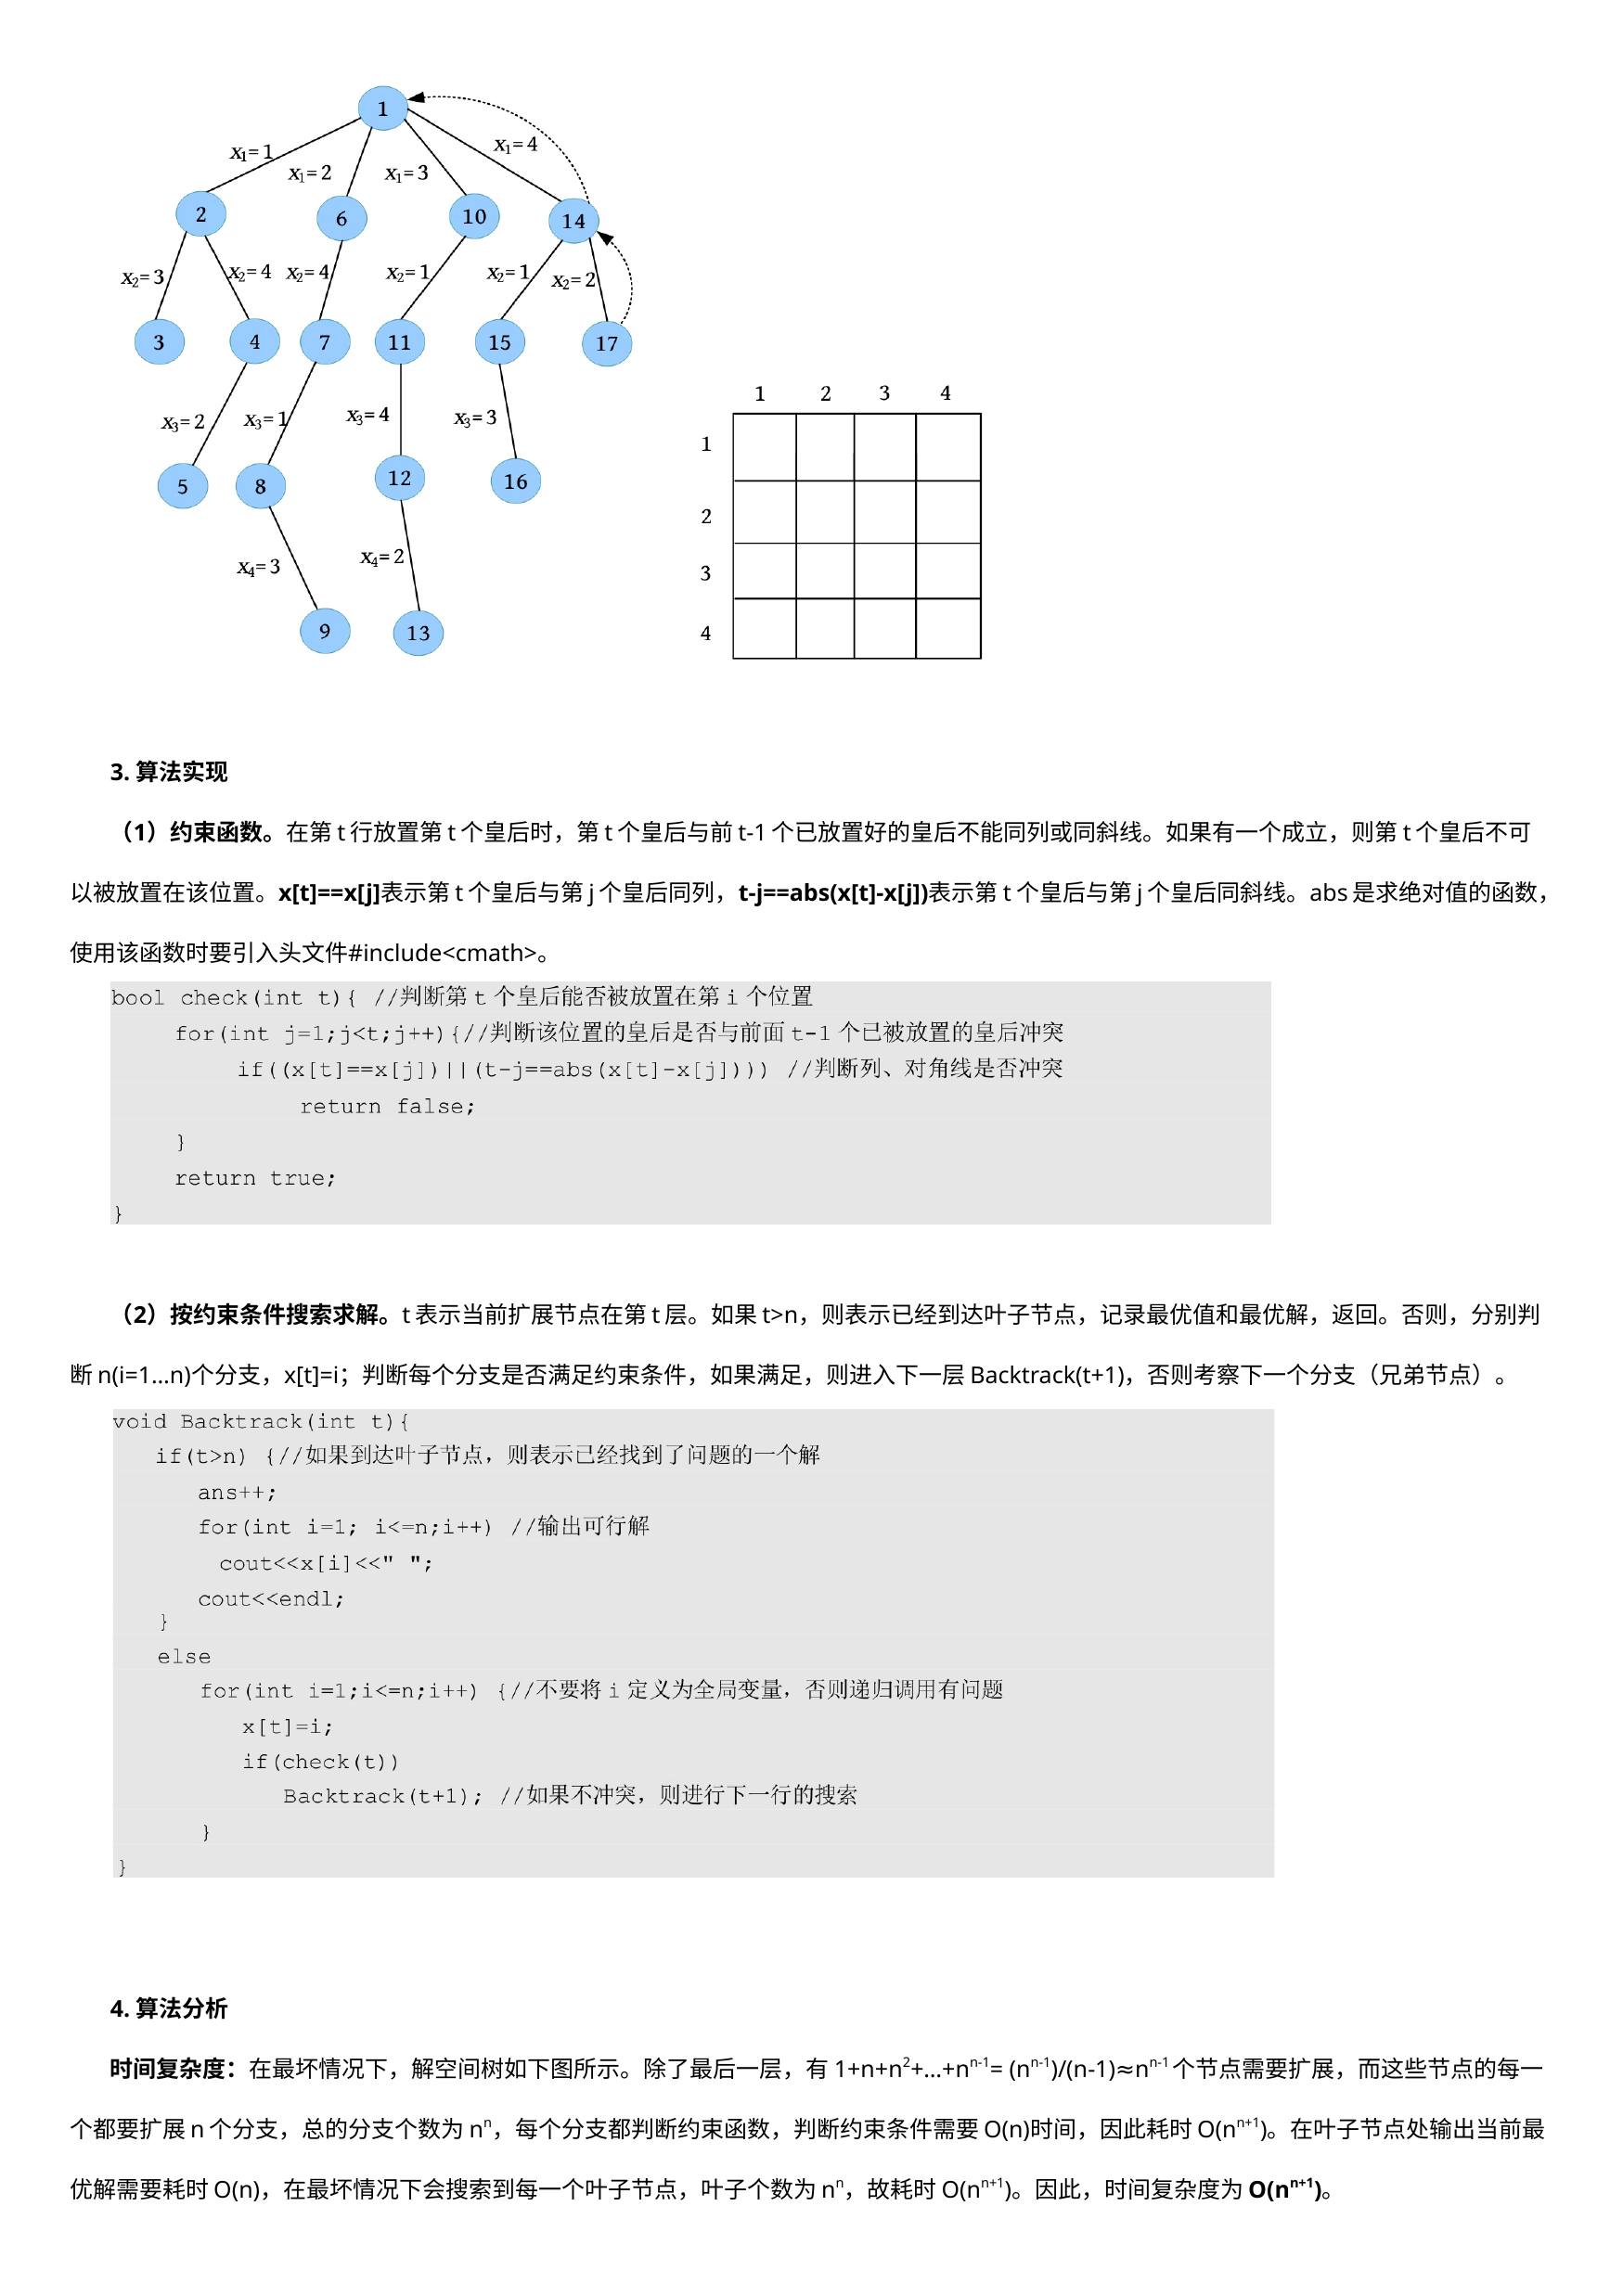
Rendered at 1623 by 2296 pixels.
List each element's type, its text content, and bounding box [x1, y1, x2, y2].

text （1）约束函数。在第t行放置第t个皇后时，第t个皇后与前t-1个已放置好的皇后不能同列或同斜线。如果有一个成立，则第t个皇后不可以被放置在该位置。x[t]==x[j]表示第t个皇后与第j个皇后同列，t-j==abs(x[t]-x[j])表示第t个皇后与第j个皇后同斜线。abs是求绝对值的函数，使用该函数时要引入头文件#include<cmath>。 [70, 801, 1552, 981]
text 3. 算法实现 [70, 740, 1552, 801]
text 4. 算法分析 [70, 1977, 1552, 2037]
text 时间复杂度：在最坏情况下，解空间树如下图所示。除了最后一层，有1+n+n2+…+nn-1= (nn-1)/(n-1)≈nn-1个节点需要扩展，而这些节点的每一个都要扩展n个分支，总的分支个数为nn，每个分支都判断约束函数，判断约束条件需要O(n)时间，因此耗时O(nn+1)。在叶子节点处输出当前最优解需要耗时O(n)，在最坏情况下会搜索到每一个叶子节点，叶子个数为nn，故耗时O(nn+1)。因此，时间复杂度为O(nn+1)。 [70, 2037, 1552, 2218]
picture [112, 1409, 1275, 1878]
text （2）按约束条件搜索求解。t表示当前扩展节点在第t层。如果t>n，则表示已经到达叶子节点，记录最优值和最优解，返回。否则，分别判断n(i=1…n)个分支，x[t]=i；判断每个分支是否满足约束条件，如果满足，则进入下一层Backtrack(t+1)，否则考察下一个分支（兄弟节点）。 [70, 1283, 1552, 1404]
picture [109, 77, 985, 662]
picture [109, 981, 1272, 1225]
